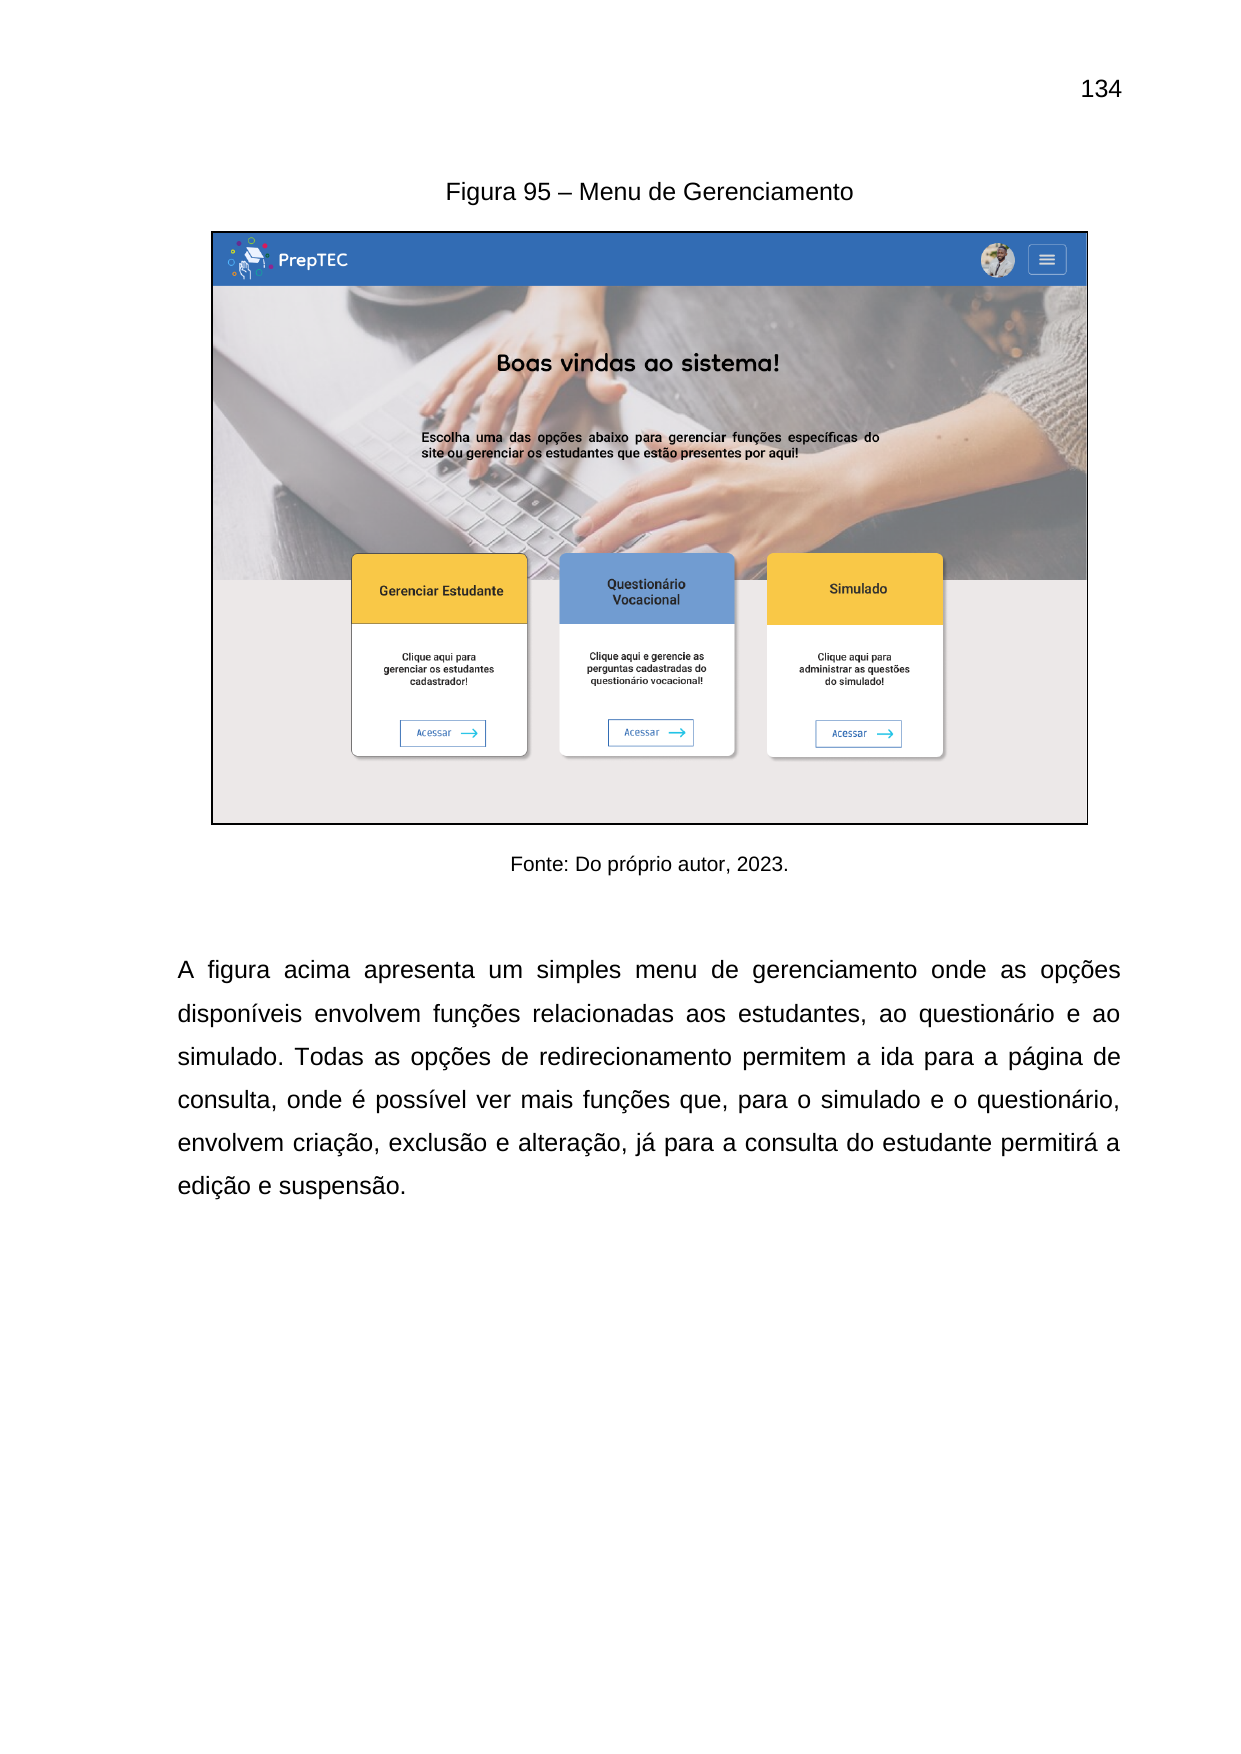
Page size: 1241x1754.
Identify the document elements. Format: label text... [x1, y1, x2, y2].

picture [213, 233, 1087, 823]
text A figura acima apresenta um simples menu de gerenciamento onde as opções disponíveis envolvem funções relacionadas aos estudantes, ao questionário e ao simulado. Todas as opções de redirecionamento permitem a ida para a página de consulta, onde é possível ver mais funções que, para o simulado e o questionário, envolvem criação, exclusão e alteração, já para a consulta do estudante permitirá a edição e suspensão. [177, 955, 1122, 1200]
text Figura 95 – Menu de Gerenciamento [177, 177, 1122, 206]
text Fonte: Do próprio autor, 2023. [177, 851, 1122, 875]
